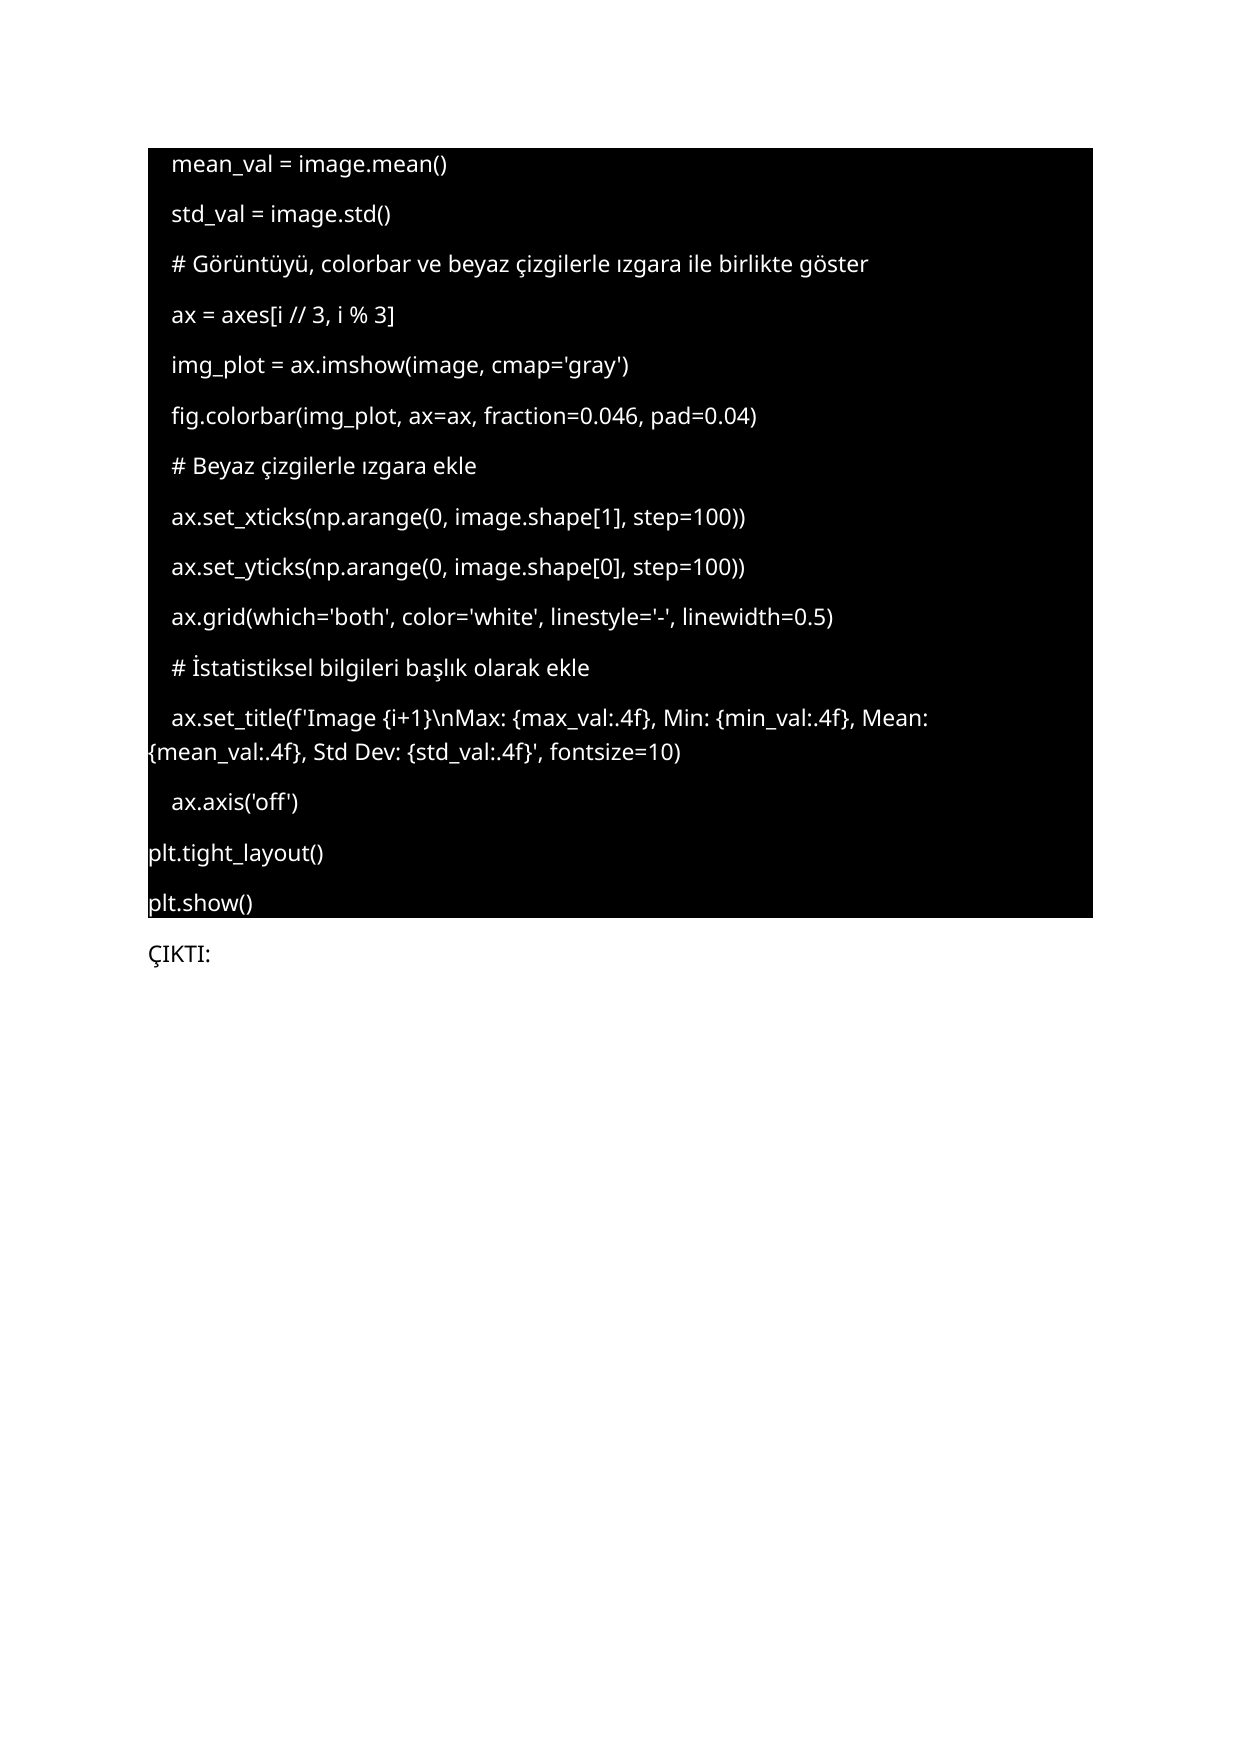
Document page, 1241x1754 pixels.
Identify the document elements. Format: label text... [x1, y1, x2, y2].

text ax.set_yticks(np.arange(0, image.shape[0], step=100)) [148, 551, 1093, 582]
text # Beyaz çizgilerle ızgara ekle [148, 450, 1093, 481]
text ax.set_xticks(np.arange(0, image.shape[1], step=100)) [148, 501, 1093, 532]
text mean_val = image.mean() [148, 148, 1093, 179]
text ax.axis('off') [148, 786, 1093, 818]
text ax.set_title(f'Image {i+1}\nMax: {max_val:.4f}, Min: {min_val:.4f}, Mean: {mean_val:.4f}, Std Dev: {std_val:.4f}', fontsize=10) [148, 702, 1093, 767]
text ax = axes[i // 3, i % 3] [148, 299, 1093, 330]
text ÇIKTI: [148, 938, 1093, 969]
text plt.show() [148, 887, 1093, 918]
text fig.colorbar(img_plot, ax=ax, fraction=0.046, pad=0.04) [148, 400, 1093, 431]
text std_val = image.std() [148, 198, 1093, 229]
text ax.grid(which='both', color='white', linestyle='-', linewidth=0.5) [148, 601, 1093, 633]
text plt.tight_layout() [148, 837, 1093, 868]
text img_plot = ax.imshow(image, cmap='gray') [148, 349, 1093, 381]
text # Görüntüyü, colorbar ve beyaz çizgilerle ızgara ile birlikte göster [148, 248, 1093, 280]
text # İstatistiksel bilgileri başlık olarak ekle [148, 652, 1093, 683]
